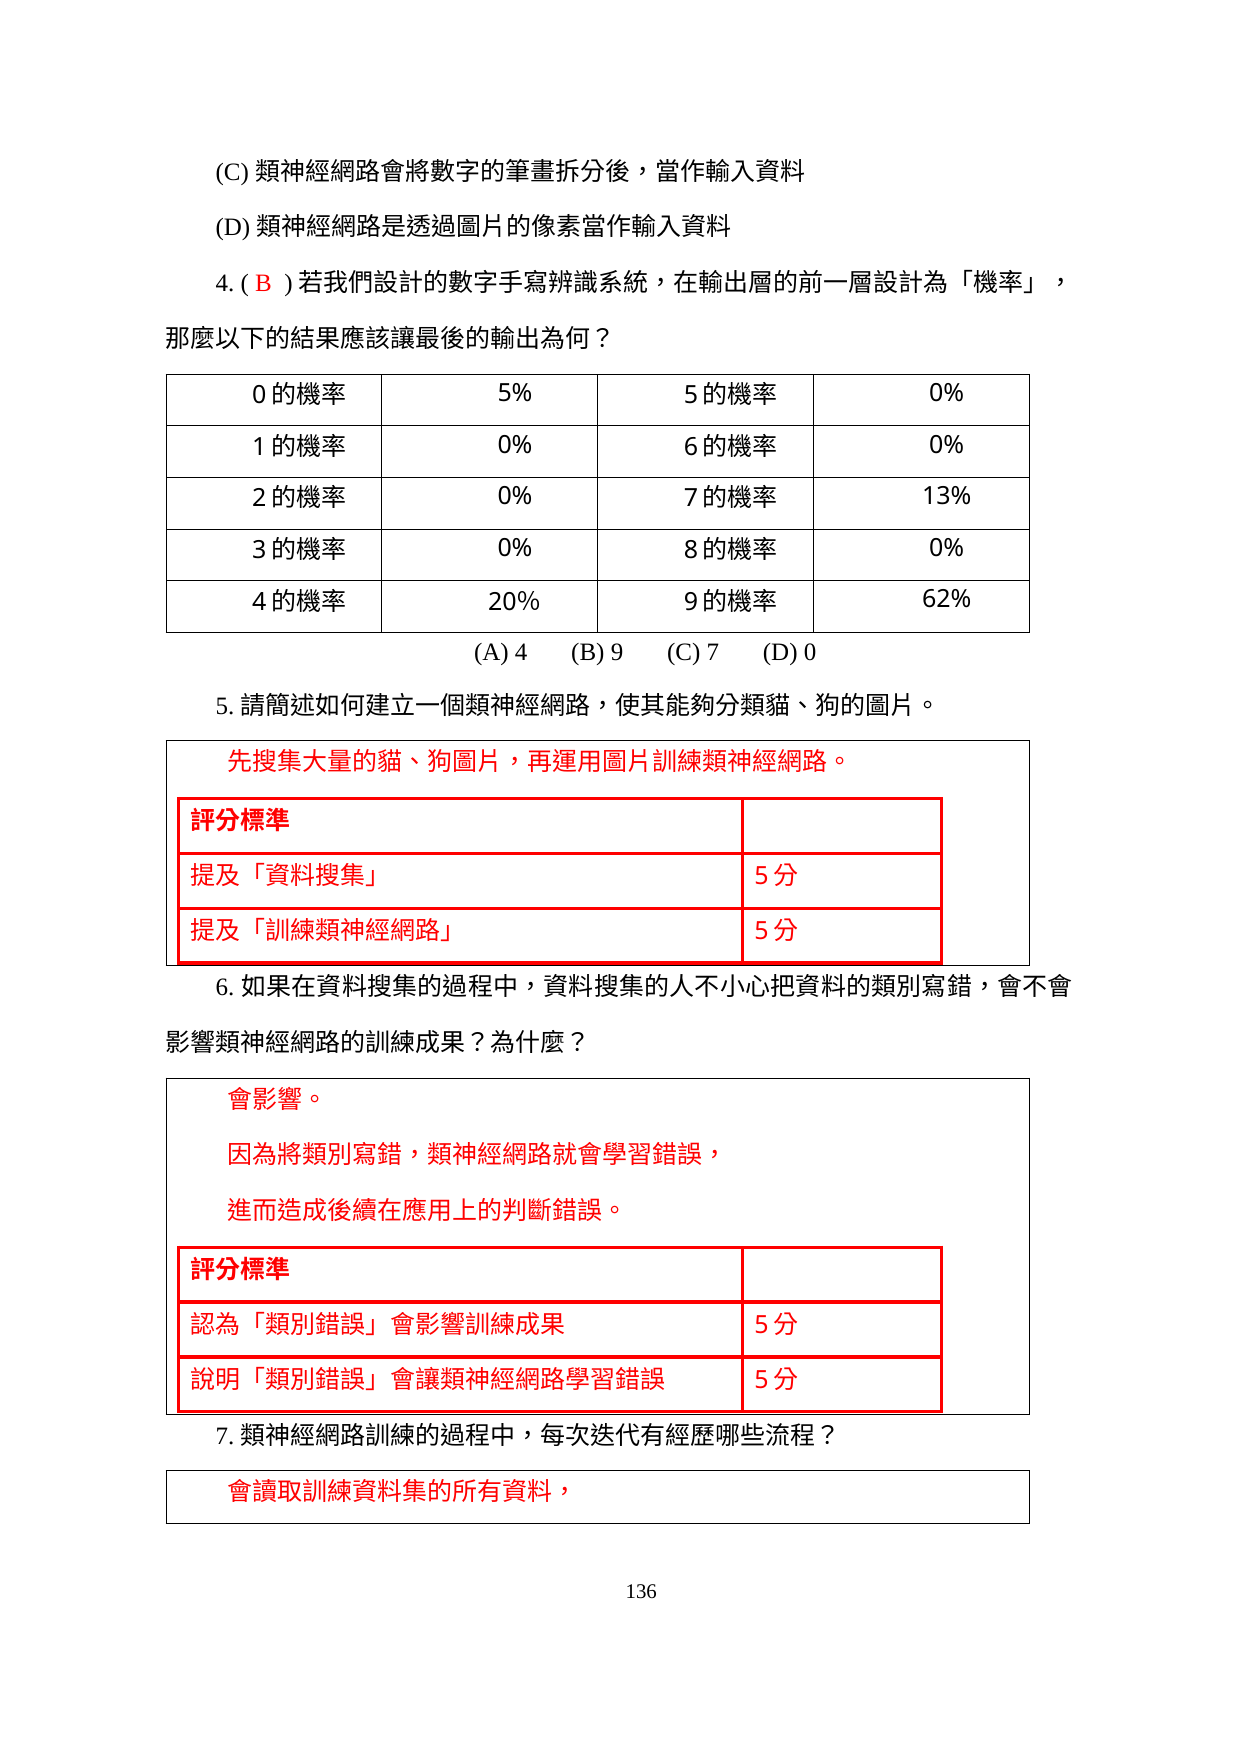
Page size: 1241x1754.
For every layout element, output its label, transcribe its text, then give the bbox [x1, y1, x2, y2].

table_header 會影響。 因為將類別寫錯，類神經網路就會學習錯誤， 進而造成後續在應用上的判斷錯誤。 [167, 1079, 1029, 1413]
table_cell 6的機率 [598, 426, 813, 477]
table_cell 0% [382, 478, 597, 528]
table_cell 1的機率 [167, 426, 381, 477]
table_header 5% [382, 375, 597, 425]
table_cell 4的機率 [167, 581, 381, 632]
text (C) 類神經網路會將數字的筆畫拆分後，當作輸入資料 [165, 151, 1075, 188]
table_cell 3的機率 [167, 530, 381, 580]
table_cell 0% [814, 426, 1029, 477]
table_header 0% [814, 375, 1029, 425]
table_cell 0% [382, 530, 597, 580]
text 7. 類神經網路訓練的過程中，每次迭代有經歷哪些流程？ [165, 1414, 1075, 1452]
text (A) 4 (B) 9 (C) 7 (D) 0 [165, 633, 1075, 670]
table_cell 7的機率 [598, 478, 813, 528]
table_cell 62% [814, 581, 1029, 632]
text 6. 如果在資料搜集的過程中，資料搜集的人不小心把資料的類別寫錯，會不會影響類神經網路的訓練成果？為什麼？ [165, 966, 1075, 1059]
table_cell 9的機率 [598, 581, 813, 632]
table_cell 13% [814, 478, 1029, 528]
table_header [167, 1471, 1029, 1523]
table_cell 8的機率 [598, 530, 813, 580]
text 5. 請簡述如何建立一個類神經網路，使其能夠分類貓、狗的圖片。 [165, 684, 1075, 722]
table_header 0的機率 [167, 375, 381, 425]
table_cell 20％ [382, 581, 597, 632]
table_cell 2的機率 [167, 478, 381, 528]
table_header 5的機率 [598, 375, 813, 425]
table_cell 0% [814, 530, 1029, 580]
table_cell 0% [382, 426, 597, 477]
text (D) 類神經網路是透過圖片的像素當作輸入資料 [165, 206, 1075, 244]
text 4. ( B ) 若我們設計的數字手寫辨識系統，在輸出層的前一層設計為「機率」，那麼以下的結果應該讓最後的輸出為何？ [165, 262, 1075, 356]
table_header 先搜集大量的貓、狗圖片，再運用圖片訓練類神經網路。 [167, 741, 1029, 965]
